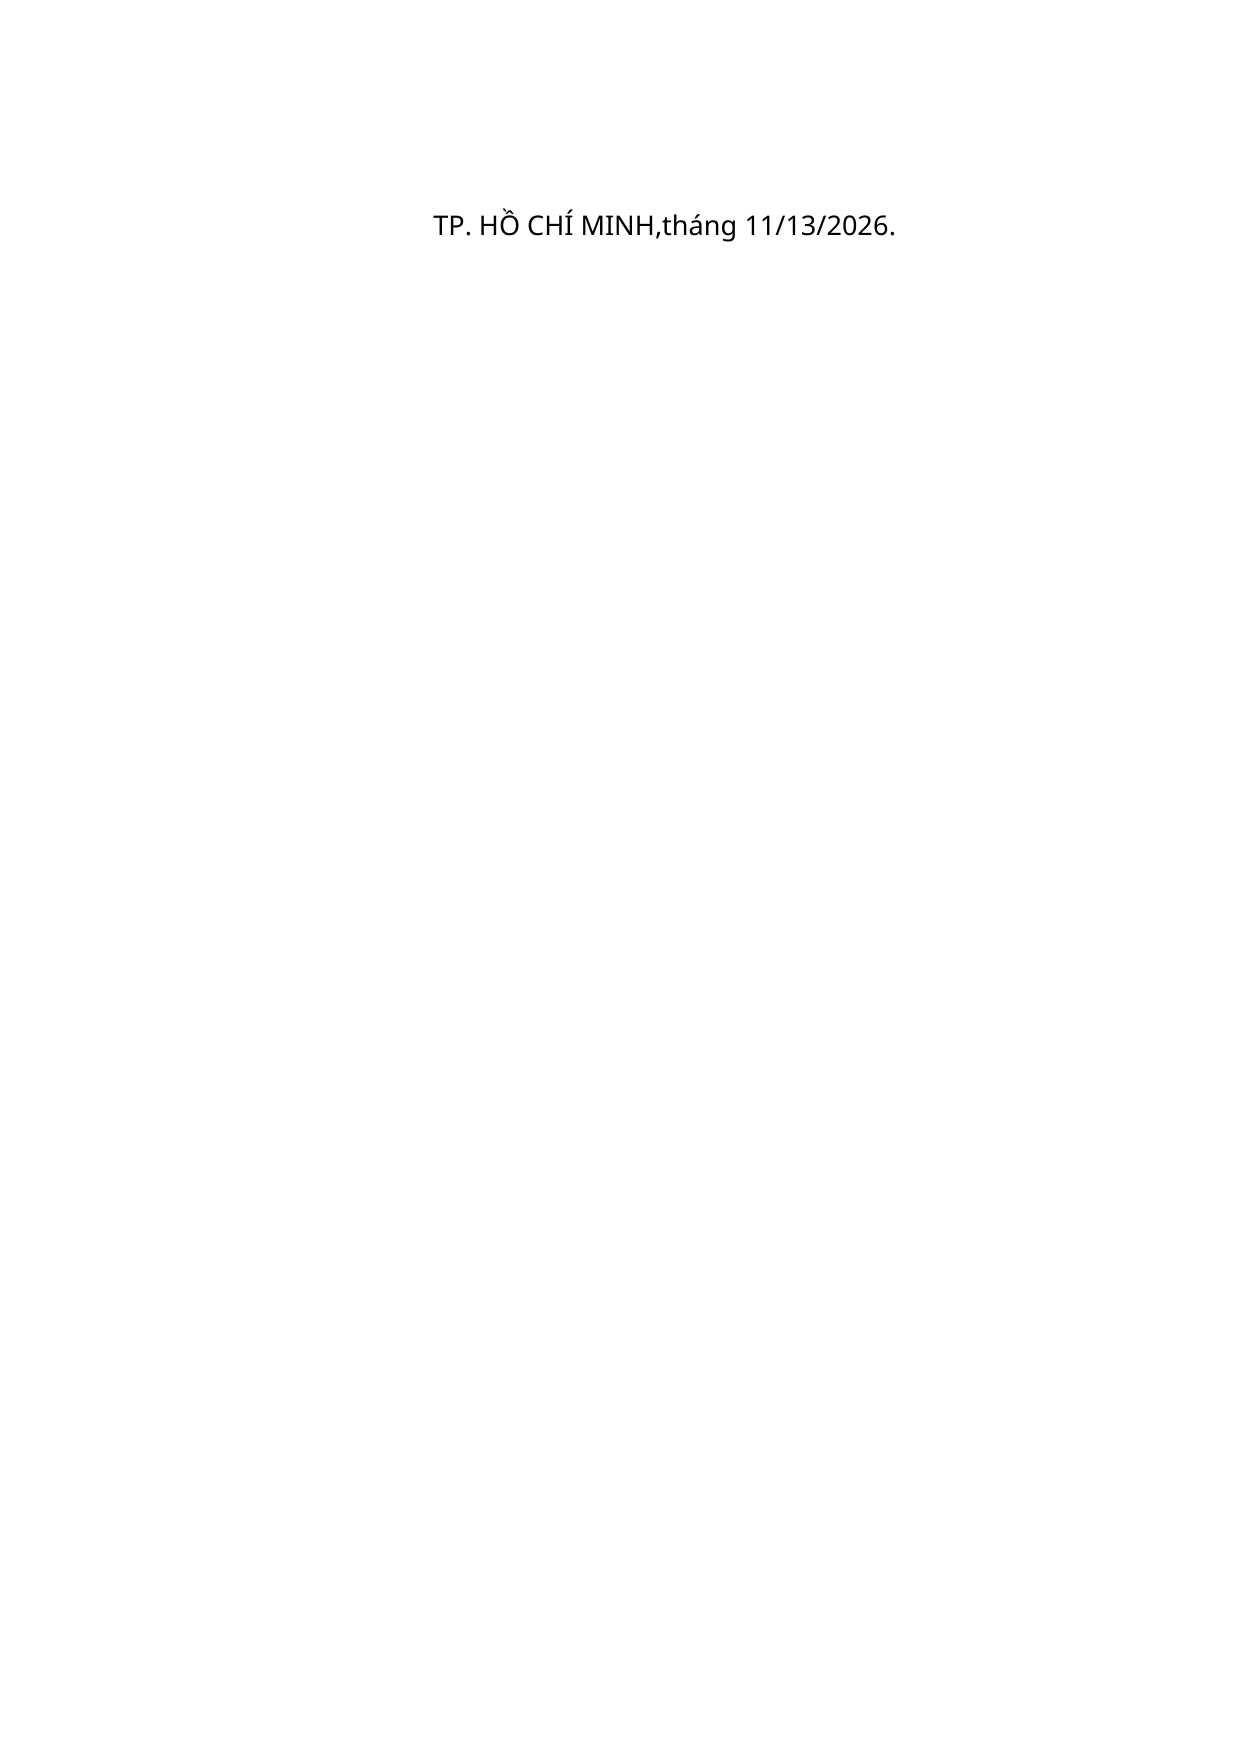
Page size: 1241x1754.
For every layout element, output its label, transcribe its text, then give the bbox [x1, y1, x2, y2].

text TP. HỒ CHÍ MINH,tháng 12/18/2023. [207, 207, 1122, 244]
